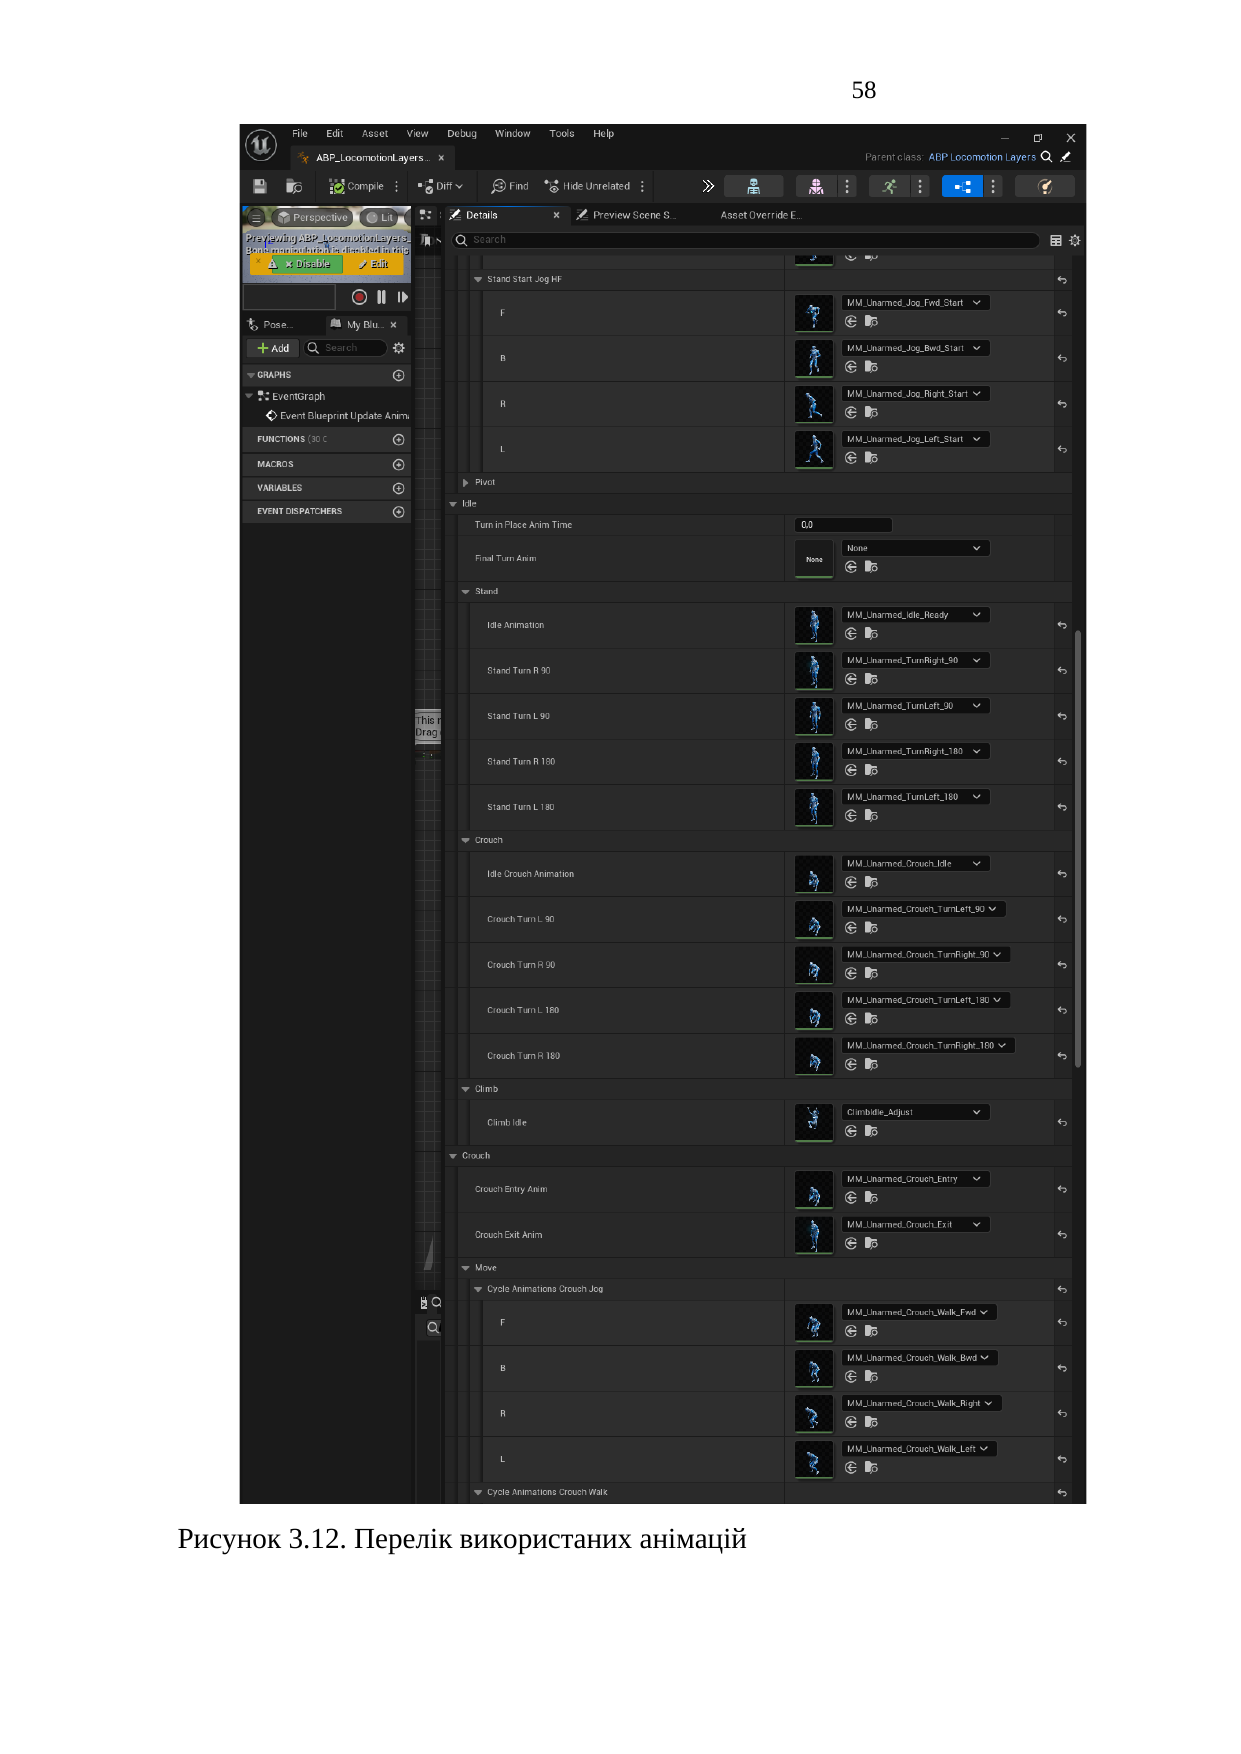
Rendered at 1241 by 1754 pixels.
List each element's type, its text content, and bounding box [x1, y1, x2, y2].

picture [239, 124, 1087, 1504]
